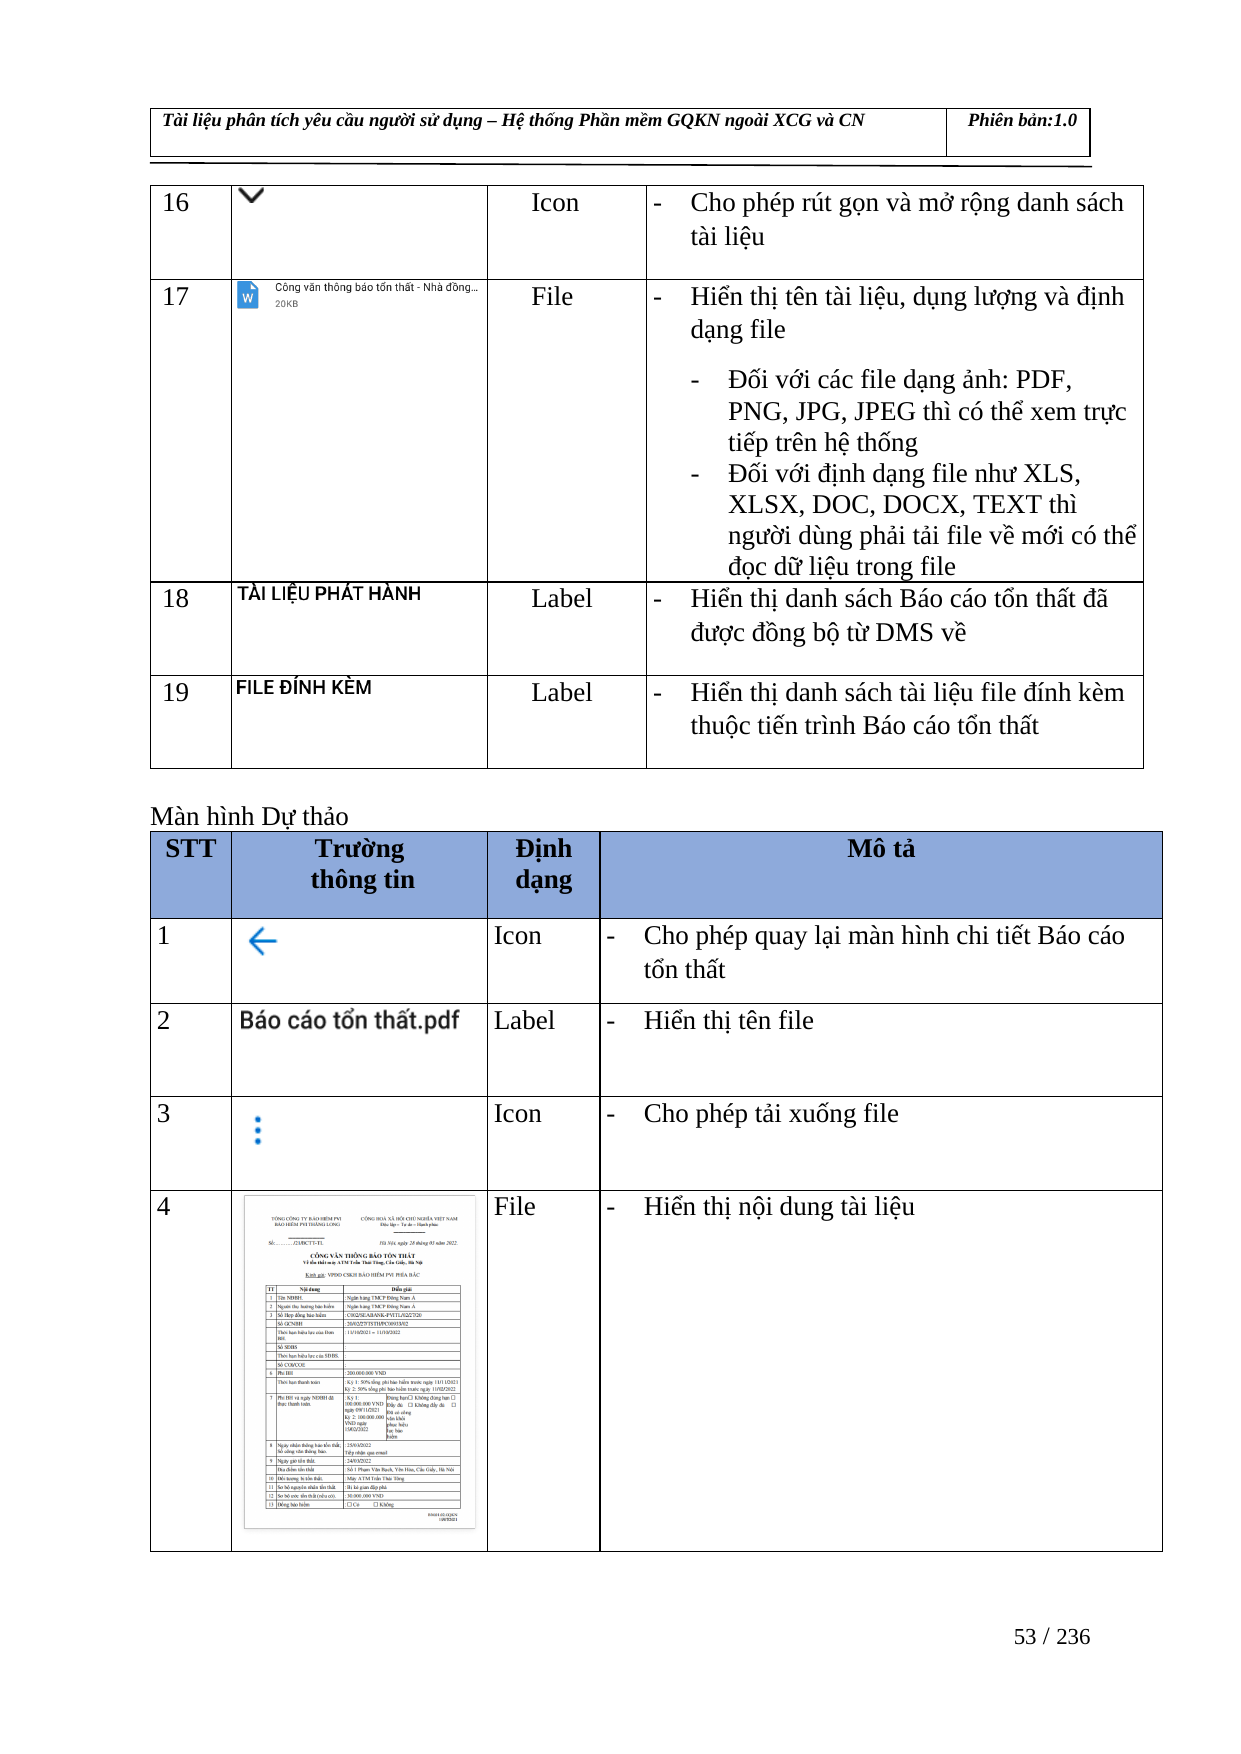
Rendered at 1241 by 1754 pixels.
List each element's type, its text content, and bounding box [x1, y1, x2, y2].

table_cell [232, 280, 487, 581]
table_cell Icon [488, 186, 646, 279]
table_header Mô tả [601, 832, 1162, 918]
table_cell Cho phép quay lại màn hình chi tiết Báo cáo tổn thất [601, 919, 1162, 1003]
picture [237, 186, 264, 203]
table_cell [232, 919, 487, 1003]
table_cell Hiển thị danh sách tài liệu file đính kèm thuộc tiến trình Báo cáo tổn thất [647, 676, 1143, 768]
picture [237, 1097, 284, 1156]
table_cell Hiển thị tên file [601, 1004, 1162, 1096]
table_cell Label [488, 583, 646, 675]
table_cell Hiển thị nội dung tài liệu [601, 1191, 1162, 1551]
table_cell File [488, 1191, 599, 1551]
table_cell [232, 1097, 487, 1189]
picture [237, 1190, 482, 1537]
table_cell [151, 676, 231, 768]
table_cell Icon [488, 919, 599, 1003]
table_cell [151, 583, 231, 675]
table_cell 2 [151, 1004, 231, 1096]
table_cell [232, 1004, 487, 1096]
table_cell Cho phép rút gọn và mở rộng danh sách tài liệu [647, 186, 1143, 279]
table_cell Icon [488, 1097, 599, 1189]
table_cell [232, 676, 487, 768]
table_cell 3 [151, 1097, 231, 1189]
table_cell [232, 583, 487, 675]
table_header Định dạng [488, 832, 599, 918]
table_cell [151, 280, 231, 581]
text Màn hình Dự thảo [150, 800, 1090, 831]
table_cell Hiển thị danh sách Báo cáo tổn thất đã được đồng bộ từ DMS về [647, 583, 1143, 675]
table_cell [151, 186, 231, 279]
table_header STT [151, 832, 231, 918]
table_cell Label [488, 676, 646, 768]
picture [237, 1004, 472, 1043]
table_cell [232, 1191, 487, 1551]
picture [237, 919, 292, 970]
table_cell 4 [151, 1191, 231, 1551]
picture [237, 582, 420, 604]
table_cell [232, 186, 487, 279]
picture [237, 279, 482, 310]
table_cell Label [488, 1004, 599, 1096]
table_cell Hiển thị tên tài liệu, dụng lượng và định dạng file Đối với các file dạng ảnh: PDF, PNG, JPG, JPEG thì có thể xem trực tiếp trên hệ thống Đối với định dạng file như XLS, XLSX, DOC, DOCX, TEXT thì người dùng phải tải file về mới có thể đọc dữ liệu trong file [647, 280, 1143, 581]
table_cell File [488, 280, 646, 581]
table_header Trường thông tin [232, 832, 487, 918]
table_cell 1 [151, 919, 231, 1003]
table_cell Cho phép tải xuống file [601, 1097, 1162, 1189]
picture [237, 675, 371, 694]
